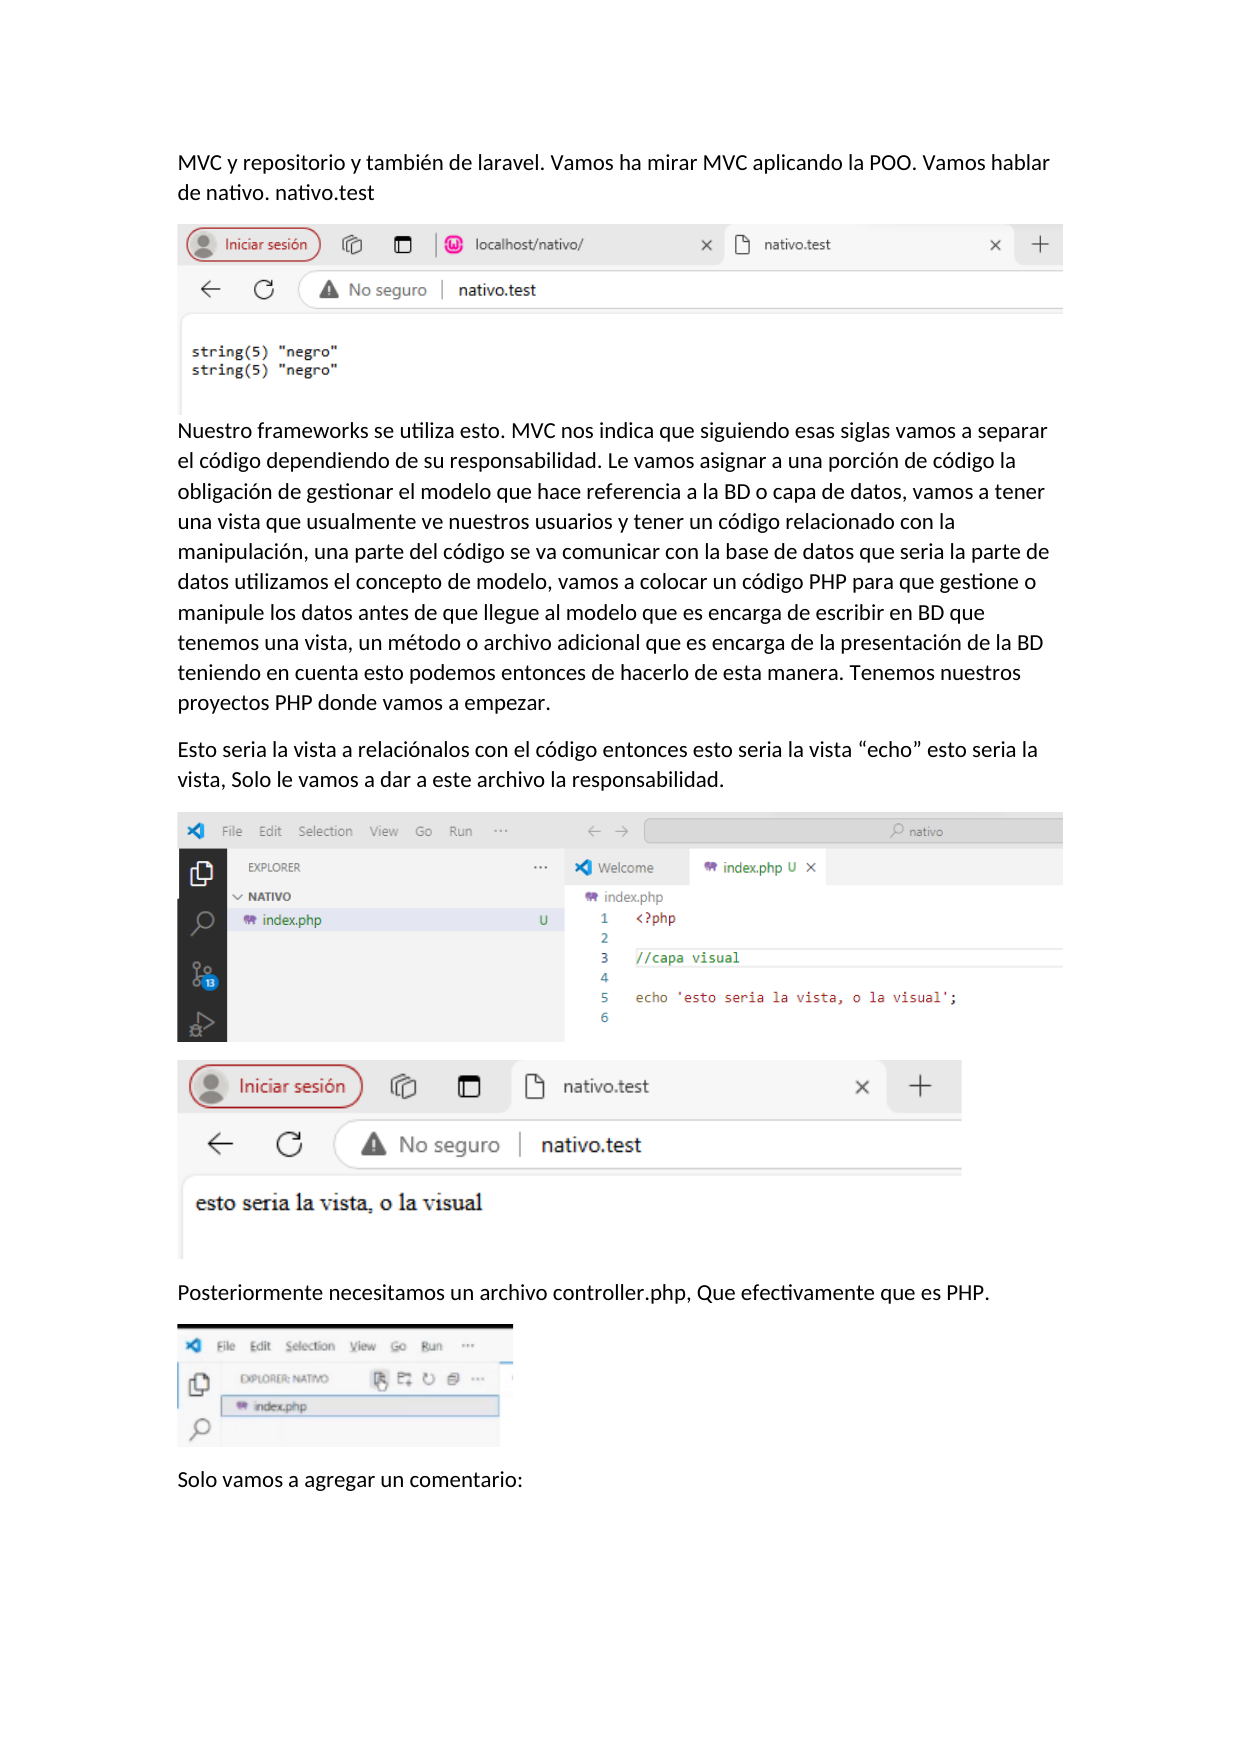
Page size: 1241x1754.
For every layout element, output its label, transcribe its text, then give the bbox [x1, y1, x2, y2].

text Nuestro frameworks se utiliza esto. MVC nos indica que siguiendo esas siglas vamos a separar el código dependiendo de su responsabilidad. Le vamos asignar a una porción de código la obligación de gestionar el modelo que hace referencia a la BD o capa de datos, vamos a tener una vista que usualmente ve nuestros usuarios y tener un código relacionado con la manipulación, una parte del código se va comunicar con la base de datos que seria la parte de datos utilizamos el concepto de modelo, vamos a colocar un código PHP para que gestione o manipule los datos antes de que llegue al modelo que es encarga de escribir en BD que tenemos una vista, un método o archivo adicional que es encarga de la presentación de la BD teniendo en cuenta esto podemos entonces de hacerlo de esta manera. Tenemos nuestros proyectos PHP donde vamos a empezar. [177, 415, 1063, 716]
text Posteriormente necesitamos un archivo controller.php, Que efectivamente que es PHP. [177, 1278, 1063, 1306]
text MVC y repositorio y también de laravel. Vamos ha mirar MVC aplicando la POO. Vamos hablar de nativo. nativo.test [177, 148, 1063, 206]
text Solo vamos a agregar un comentario: [177, 1465, 1063, 1493]
picture [177, 1060, 962, 1259]
picture [177, 224, 1063, 415]
picture [177, 1324, 514, 1447]
text Esto seria la vista a relaciónalos con el código entonces esto seria la vista “echo” esto seria la vista, Solo le vamos a dar a este archivo la responsabilidad. [177, 735, 1063, 793]
picture [177, 812, 1063, 1042]
